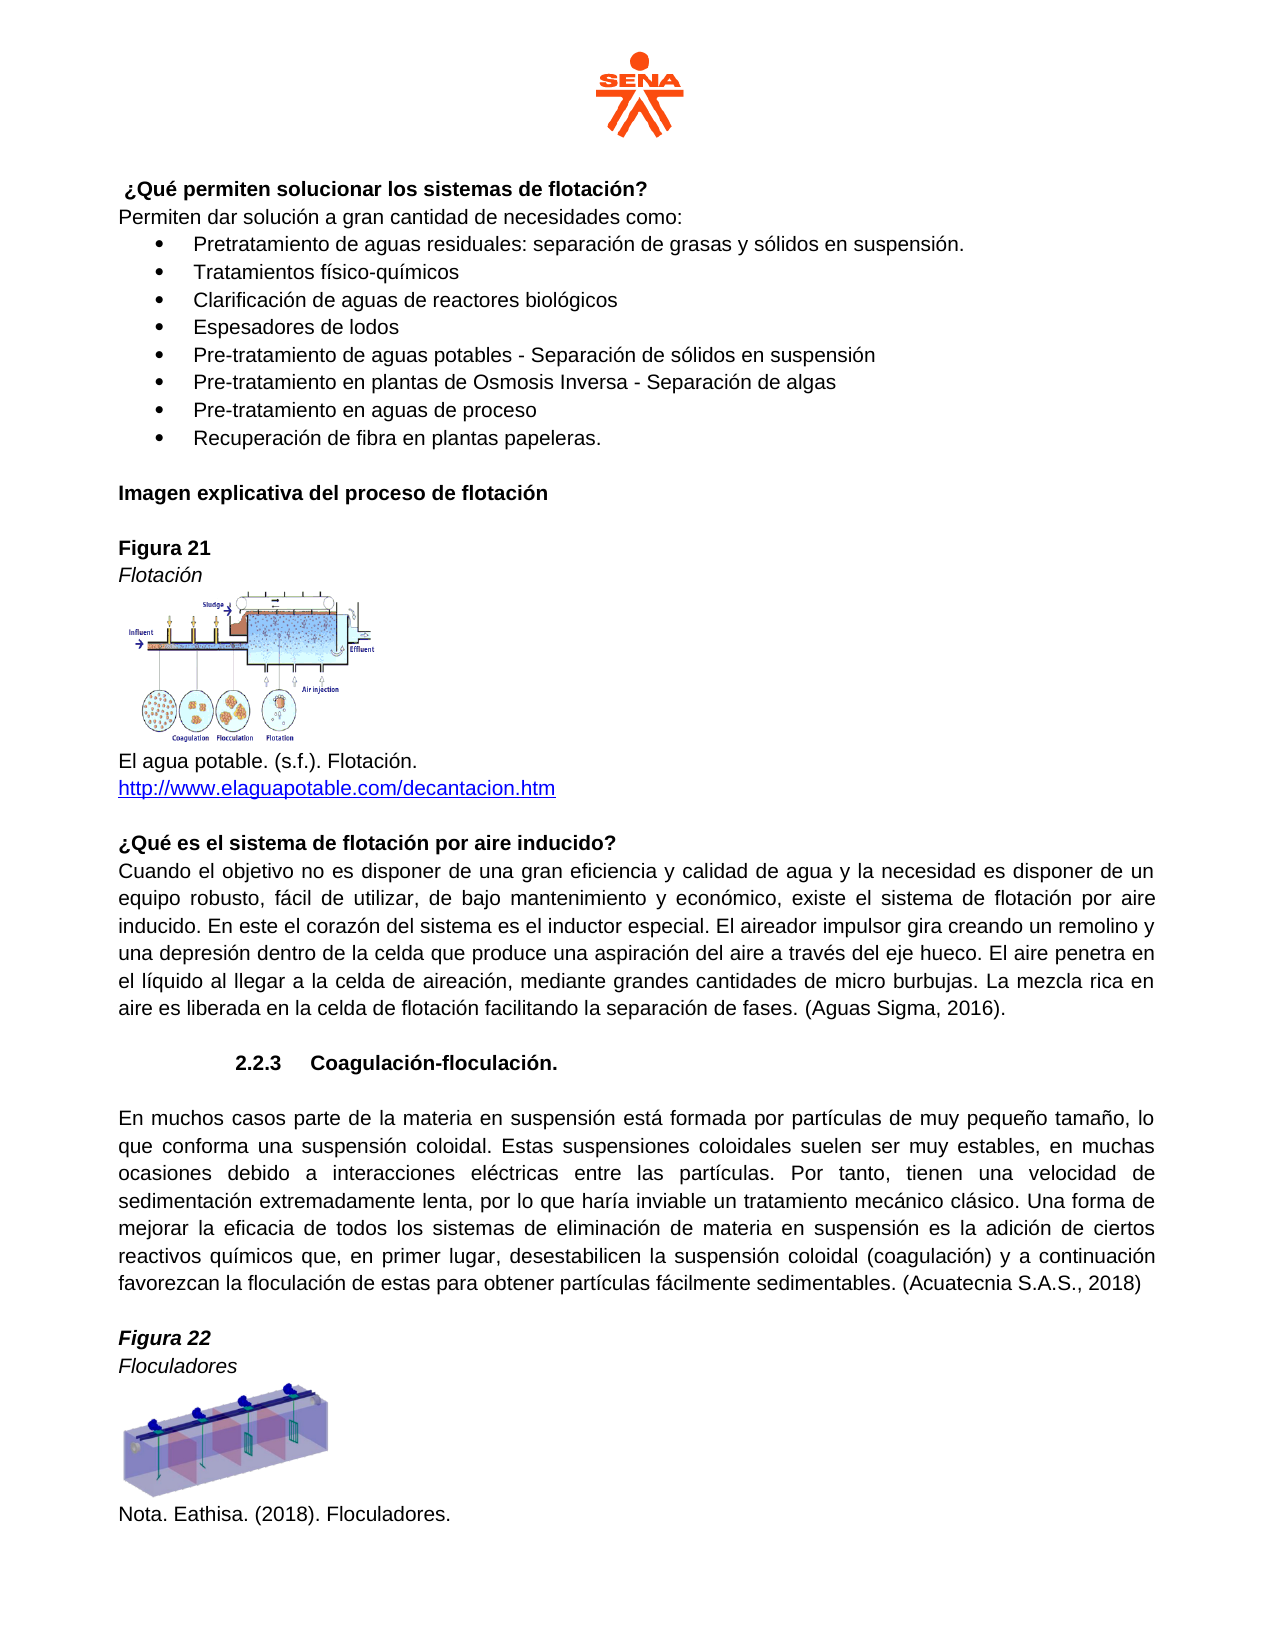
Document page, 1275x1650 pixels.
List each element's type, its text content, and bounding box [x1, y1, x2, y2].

text Figura 22 [118, 1326, 1157, 1350]
text Permiten dar solución a gran cantidad de necesidades como: [118, 205, 1157, 229]
text http://www.elaguapotable.com/decantacion.htm [118, 776, 1157, 800]
text Figura 21 [118, 536, 1157, 559]
text En muchos casos parte de la materia en suspensión está formada por partículas de muy pequeño tamaño, lo que conforma una suspensión coloidal. Estas suspensiones coloidales suelen ser muy estables, en muchas ocasiones debido a interacciones eléctricas entre las partículas. Por tanto, tienen una velocidad de sedimentación extremadamente lenta, por lo que haría inviable un tratamiento mecánico clásico. Una forma de mejorar la eficacia de todos los sistemas de eliminación de materia en suspensión es la adición de ciertos reactivos químicos que, en primer lugar, desestabilicen la suspensión coloidal (coagulación) y a continuación favorezcan la floculación de estas para obtener partículas fácilmente sedimentables. (Acuatecnia S.A.S., 2018) [118, 1106, 1157, 1295]
text ¿Qué permiten solucionar los sistemas de flotación? [118, 177, 1157, 201]
text El agua potable. (s.f.). Flotación. [118, 749, 1157, 773]
text Flotación [118, 563, 1157, 587]
list Pre-tratamiento en aguas de proceso [156, 398, 1157, 422]
picture [585, 48, 690, 142]
text Cuando el objetivo no es disponer de una gran eficiencia y calidad de agua y la necesidad es disponer de un equipo robusto, fácil de utilizar, de bajo mantenimiento y económico, existe el sistema de flotación por aire inducido. En este el corazón del sistema es el inductor especial. El aireador impulsor gira creando un remolino y una depresión dentro de la celda que produce una aspiración del aire a través del eje hueco. El aire penetra en el líquido al llegar a la celda de aireación, mediante grandes cantidades de micro burbujas. La mezcla rica en aire es liberada en la celda de flotación facilitando la separación de fases. (Aguas Sigma, 2016). [118, 859, 1157, 1020]
list Clarificación de aguas de reactores biológicos [156, 287, 1157, 311]
text Nota. Eathisa. (2018). Floculadores. [118, 1502, 1157, 1526]
list Pretratamiento de aguas residuales: separación de grasas y sólidos en suspensión. [156, 232, 1157, 256]
list Espesadores de lodos [156, 315, 1157, 339]
list Pre-tratamiento en plantas de Osmosis Inversa - Separación de algas [156, 370, 1157, 394]
picture [118, 590, 376, 745]
list Pre-tratamiento de aguas potables - Separación de sólidos en suspensión [156, 343, 1157, 367]
text ¿Qué es el sistema de flotación por aire inducido? [118, 831, 1157, 855]
list Tratamientos físico-químicos [156, 260, 1157, 284]
list Recuperación de fibra en plantas papeleras. [156, 425, 1157, 449]
list Coagulación-floculación. [235, 1051, 1157, 1075]
text Floculadores [118, 1354, 1157, 1378]
picture [118, 1381, 333, 1499]
text Imagen explicativa del proceso de flotación [118, 481, 1157, 504]
